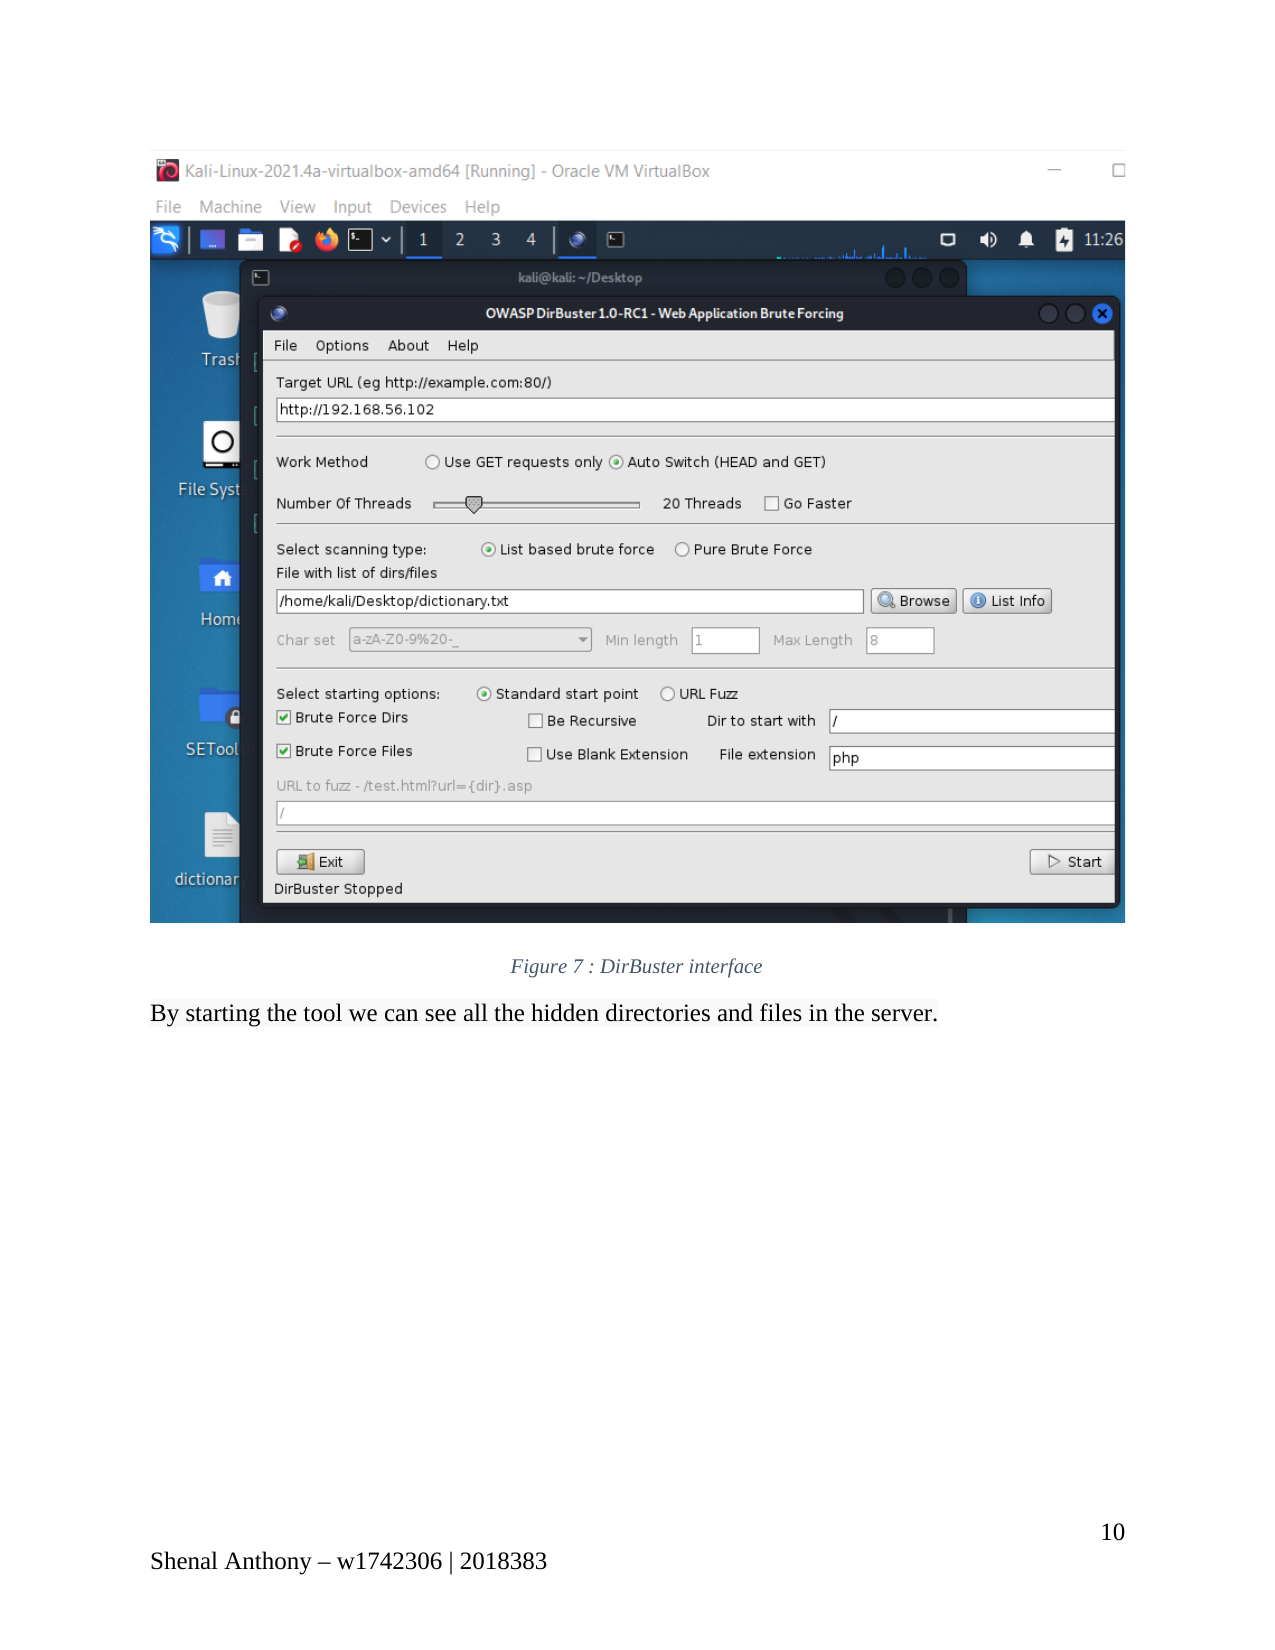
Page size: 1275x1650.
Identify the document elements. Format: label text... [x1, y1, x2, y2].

text Figure 7 : DirBuster interface [150, 954, 1125, 978]
text By starting the tool we can see all the hidden directories and files in the server. [150, 998, 1125, 1027]
picture [150, 150, 1125, 923]
